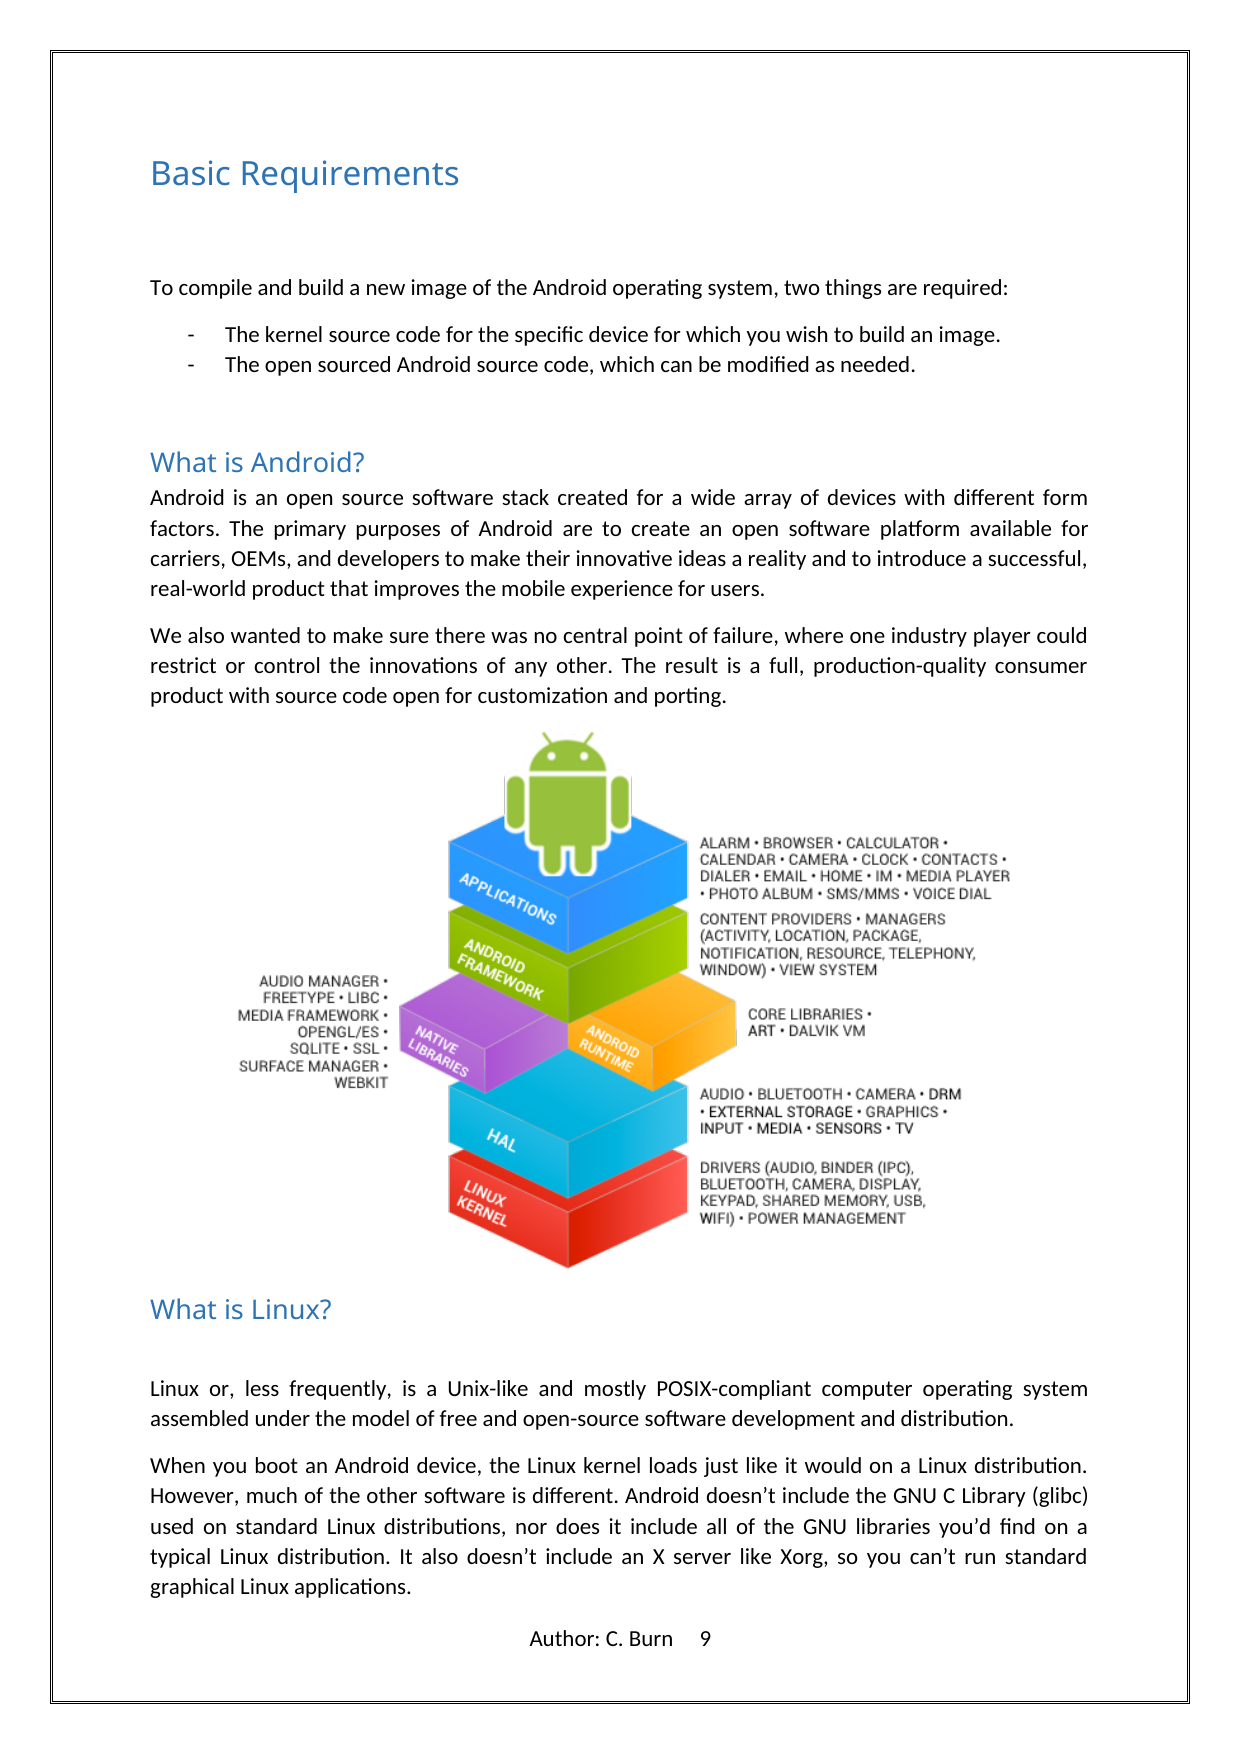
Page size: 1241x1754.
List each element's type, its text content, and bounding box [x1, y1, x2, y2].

text Android is an open source software stack created for a wide array of devices with different form factors. The primary purposes of Android are to create an open software platform available for carriers, OEMs, and developers to make their innovative ideas a reality and to introduce a successful, real-world product that improves the mobile experience for users. [150, 483, 1090, 602]
text Linux or, less frequently, is a Unix-like and mostly POSIX-compliant computer operating system assembled under the model of free and open-source software development and distribution. [150, 1374, 1090, 1433]
text To compile and build a new image of the Android operating system, two things are required: [150, 273, 1090, 301]
list The kernel source code for the specific device for which you wish to build an image. [187, 320, 1090, 348]
subtitle Basic Requirements [150, 150, 1090, 195]
subtitle What is Linux? [150, 1291, 1090, 1327]
text When you boot an Android device, the Linux kernel loads just like it would on a Linux distribution. However, much of the other software is different. Android doesn’t include the GNU C Library (glibc) used on standard Linux distributions, nor does it include all of the GNU libraries you’d find on a typical Linux distribution. It also doesn’t include an X server like Xorg, so you can’t run standard graphical Linux applications. [150, 1451, 1090, 1600]
text We also wanted to make sure there was no central point of failure, where one industry player could restrict or control the innovations of any other. The result is a full, production-quality consumer product with source code open for customization and porting. [150, 621, 1090, 709]
picture [228, 728, 1012, 1272]
list The open sourced Android source code, which can be modified as needed. [187, 350, 1090, 378]
subtitle What is Android? [150, 444, 1090, 481]
